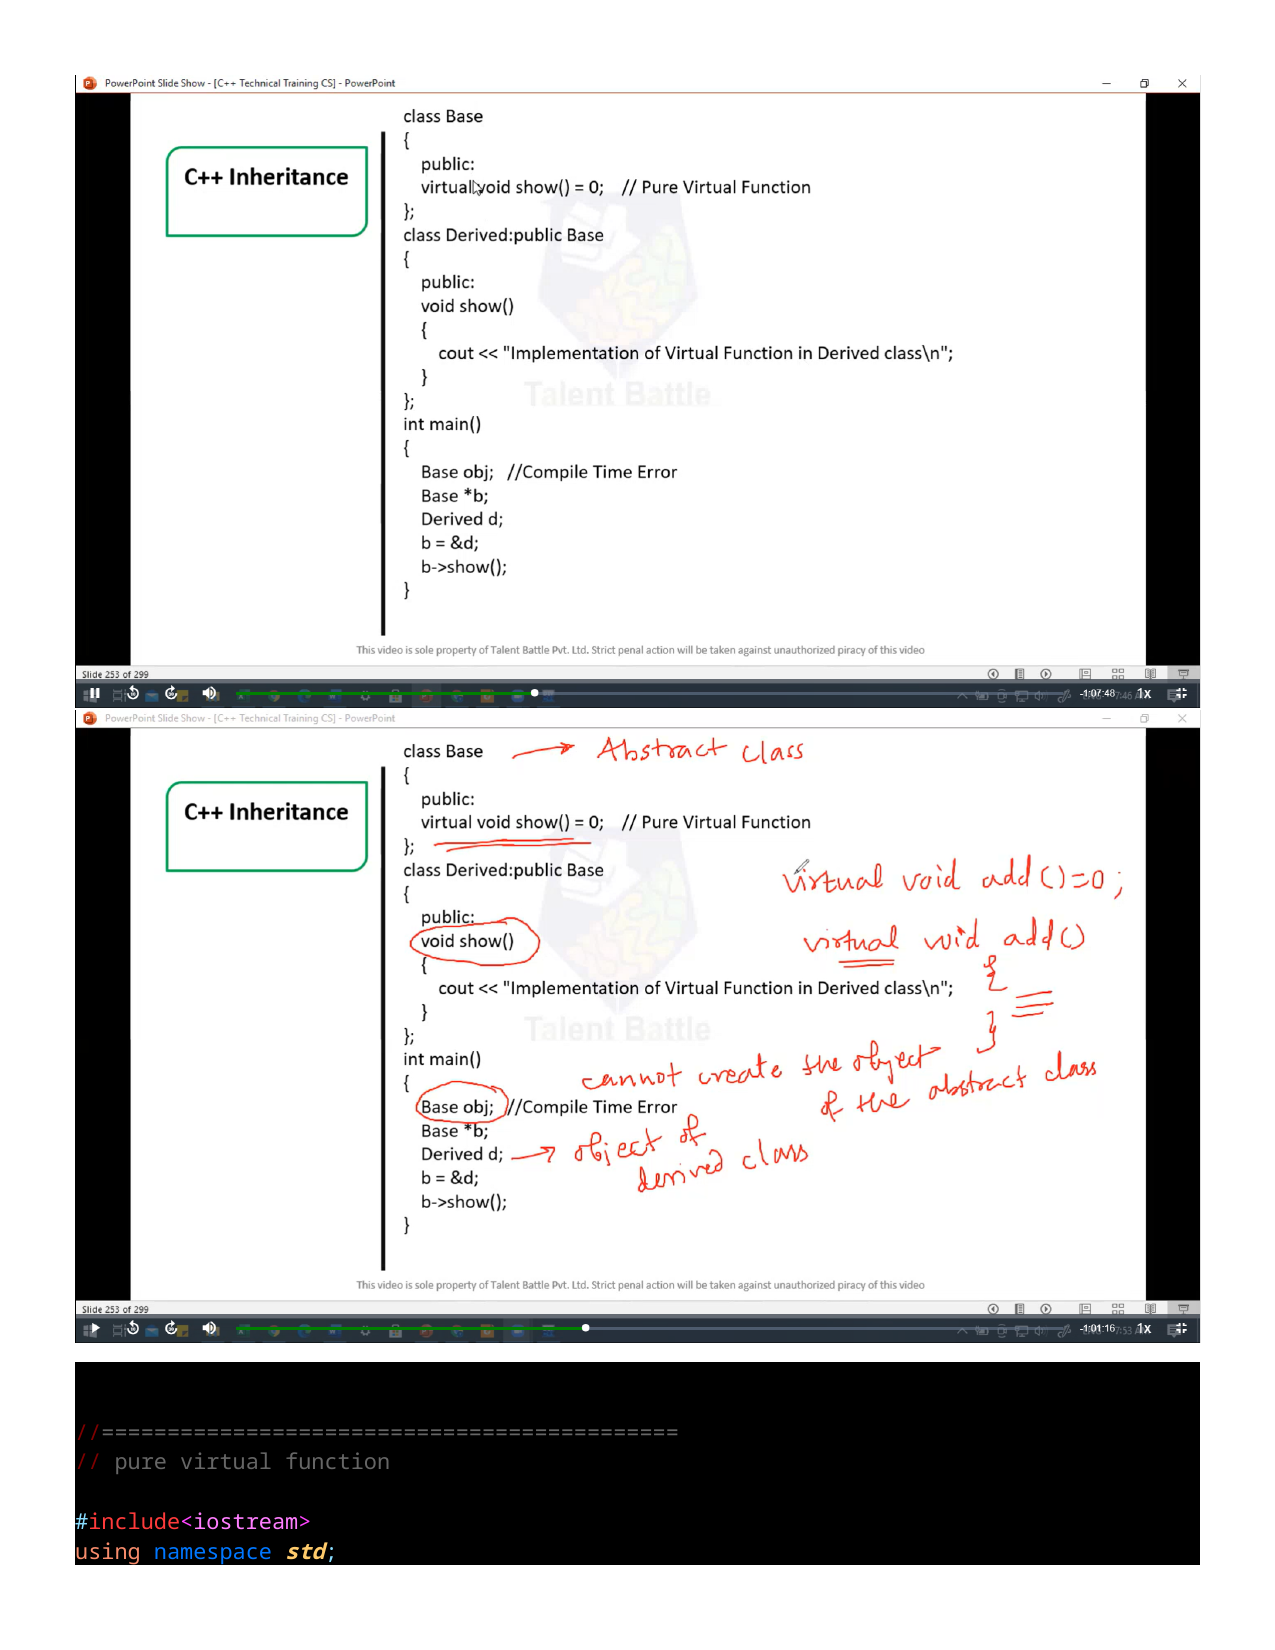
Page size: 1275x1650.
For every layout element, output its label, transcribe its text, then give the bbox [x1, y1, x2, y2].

picture [75, 710, 1200, 1343]
text //============================================ [75, 1416, 1200, 1446]
text // pure virtual function [75, 1446, 1200, 1476]
text #include<iostream> [75, 1506, 1200, 1536]
picture [75, 75, 1200, 708]
text using namespace std; [75, 1536, 1200, 1565]
